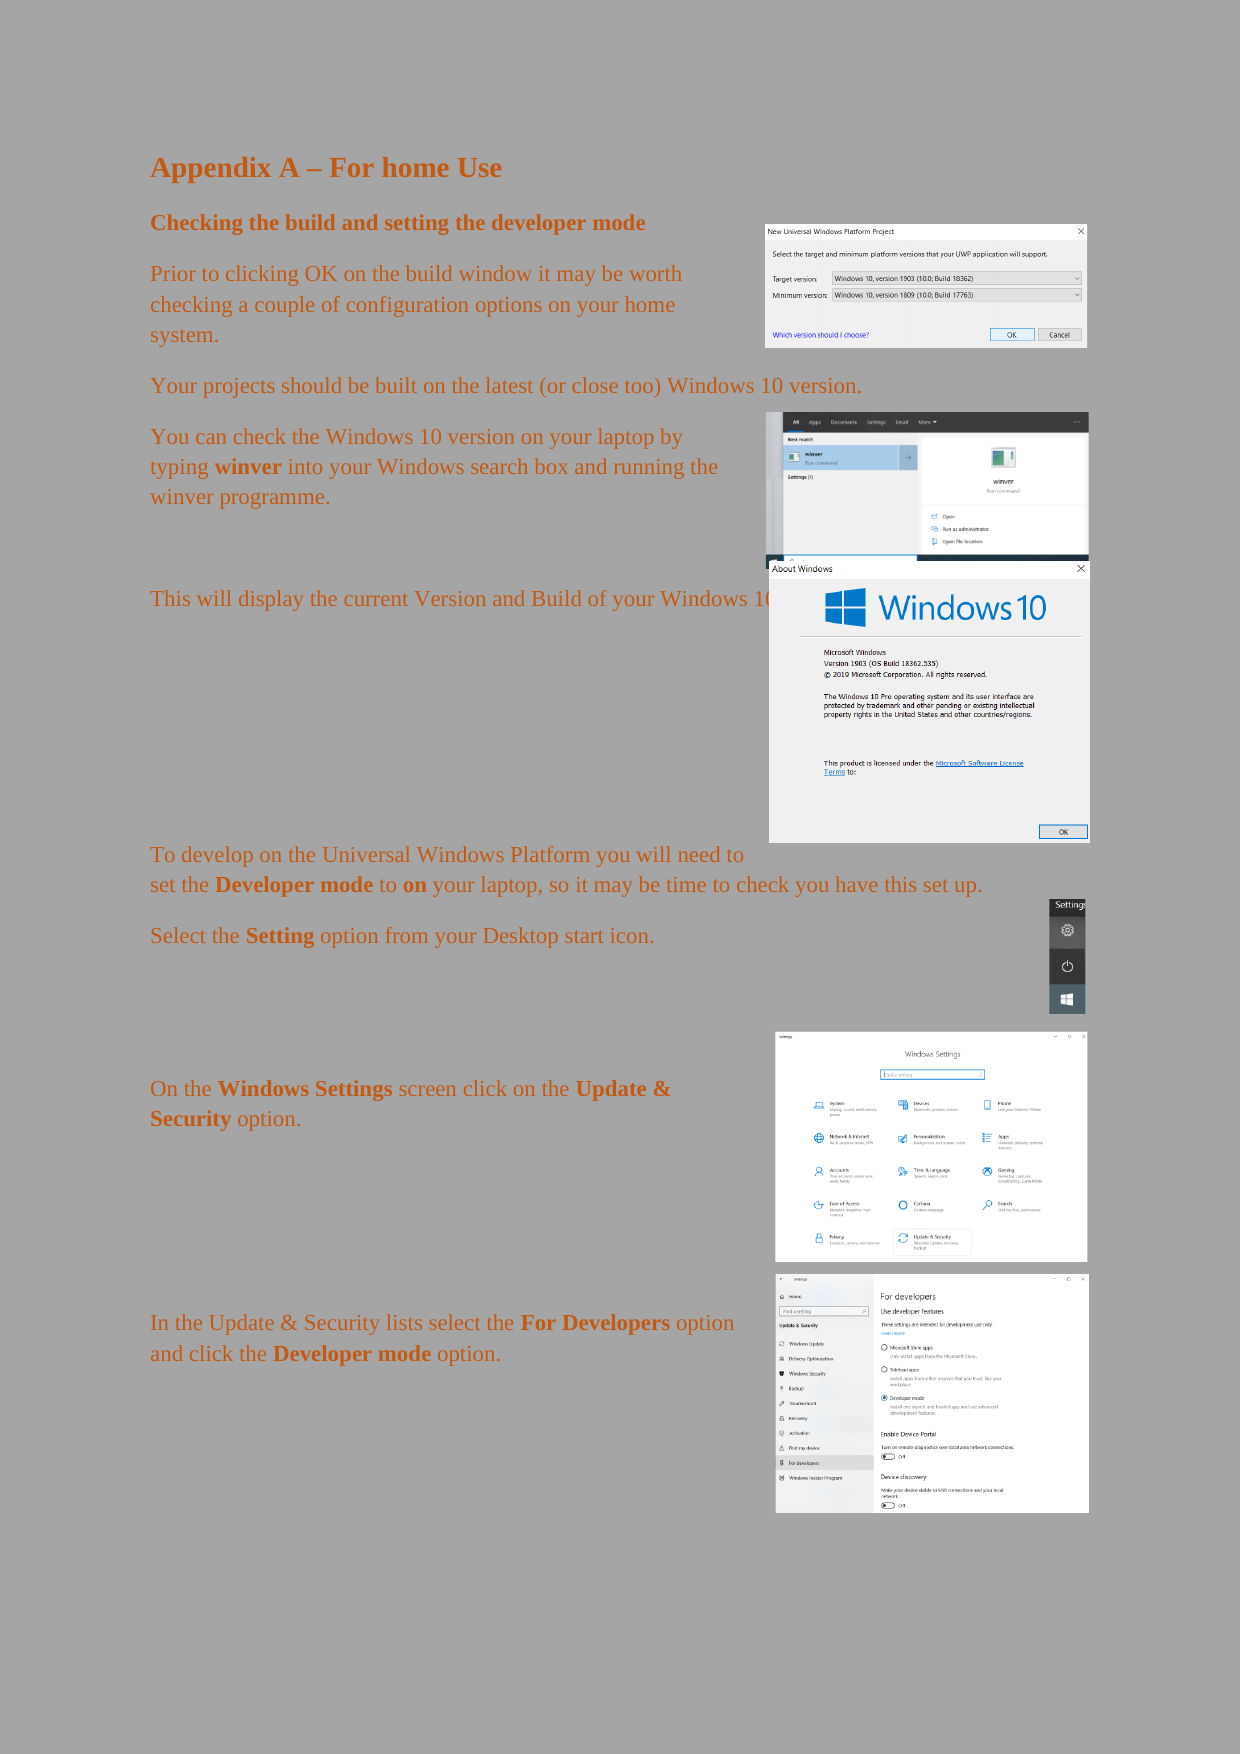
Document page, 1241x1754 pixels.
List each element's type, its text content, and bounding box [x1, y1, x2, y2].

text Your projects should be built on the latest (or close too) Windows 10 version. [150, 372, 1090, 398]
picture [775, 1031, 1088, 1262]
text You can check the Windows 10 version on your laptop by typing winver into your Windows search box and running the winver programme. [150, 423, 765, 510]
text This will display the current Version and Build of your Windows 10 download. [150, 585, 769, 612]
picture [765, 412, 1090, 843]
picture [765, 224, 1088, 348]
text On the Windows Settings screen click on the Update & Security option. [150, 1075, 775, 1132]
text To develop on the Universal Windows Platform you will need to set the Developer mode to on your laptop, so it may be time to check you have this set up. [150, 841, 1090, 897]
text Prior to clicking OK on the build window it may be worth checking a couple of configuration options on your home system. [150, 260, 765, 347]
text Appendix A – For home Use [150, 150, 1090, 183]
picture [775, 1274, 1089, 1513]
text In the Update & Security lists select the For Developers option and click the Developer mode option. [150, 1309, 775, 1366]
picture [1049, 899, 1086, 1014]
text Select the Setting option from your Desktop start icon. [150, 922, 1049, 948]
text Checking the build and setting the developer mode [150, 209, 1090, 236]
